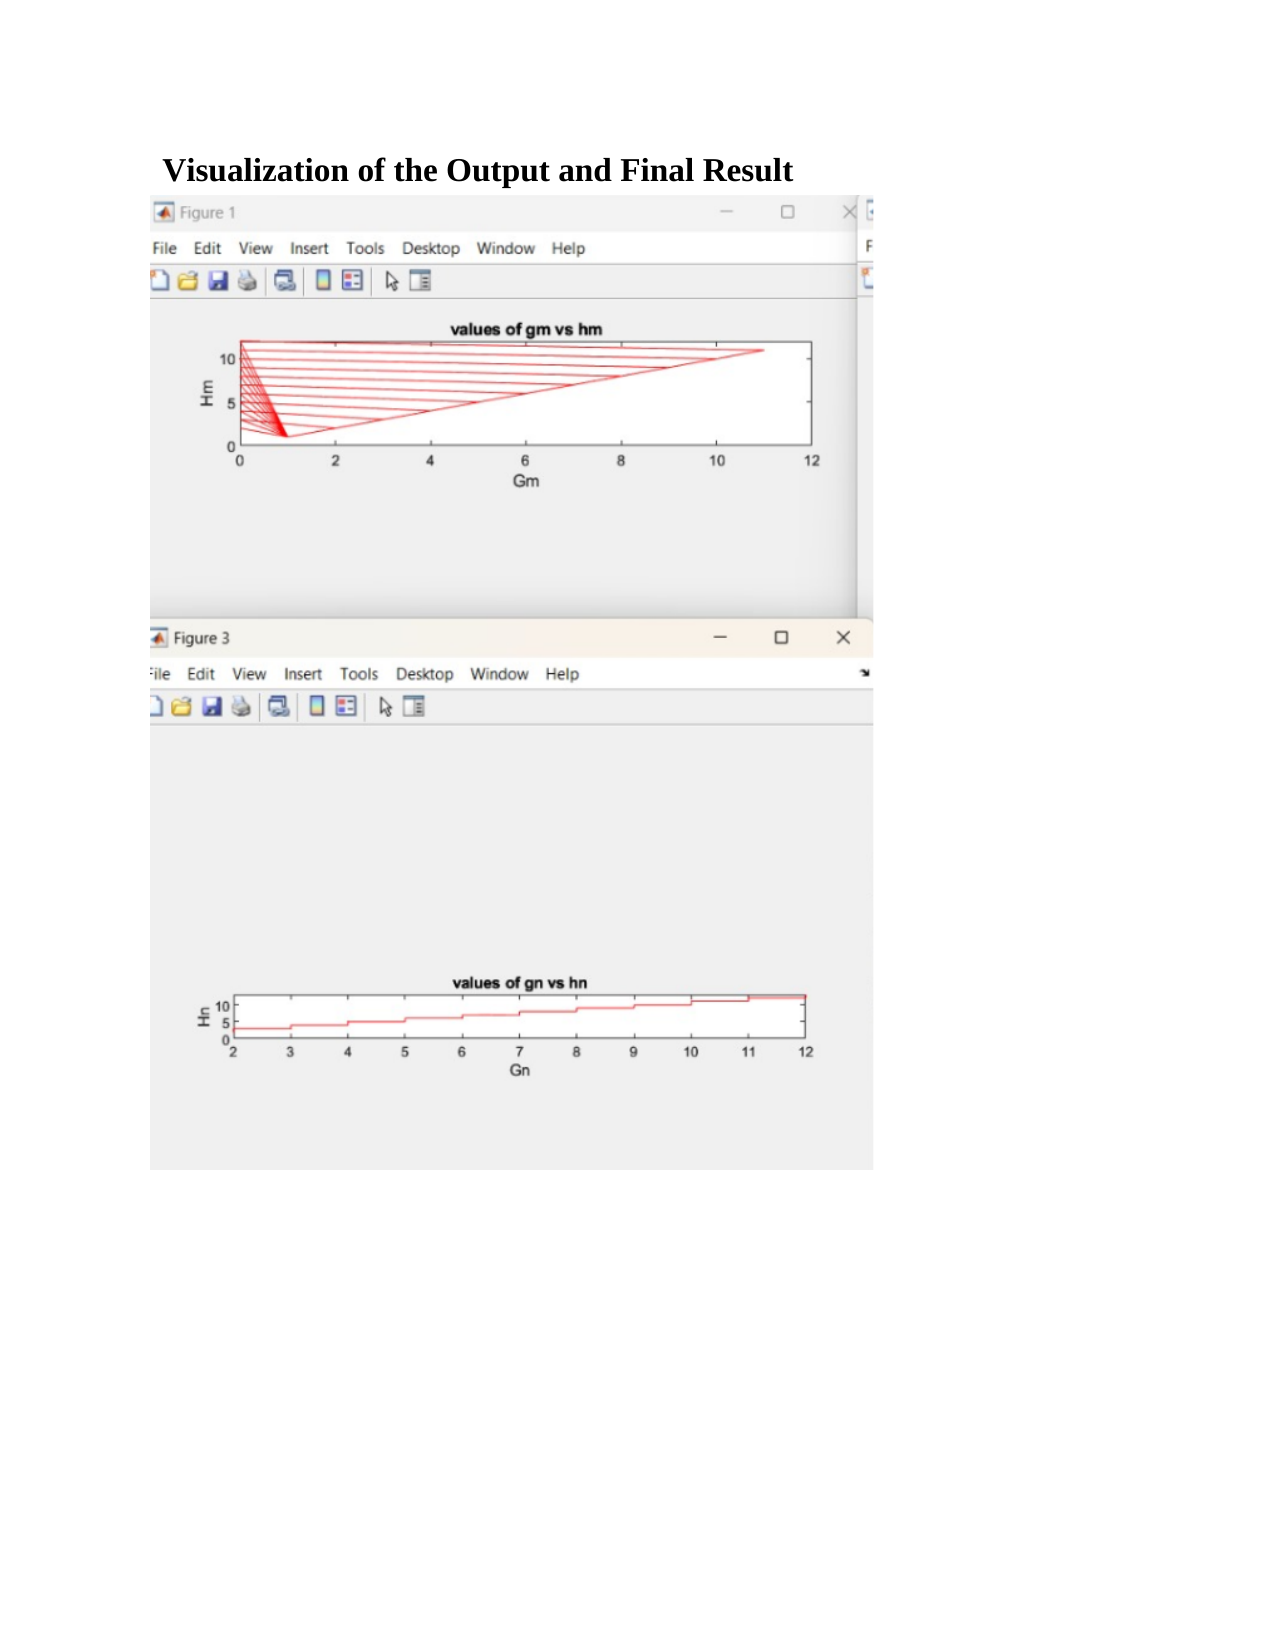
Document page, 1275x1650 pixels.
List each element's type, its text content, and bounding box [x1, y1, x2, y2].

picture [150, 195, 874, 1170]
